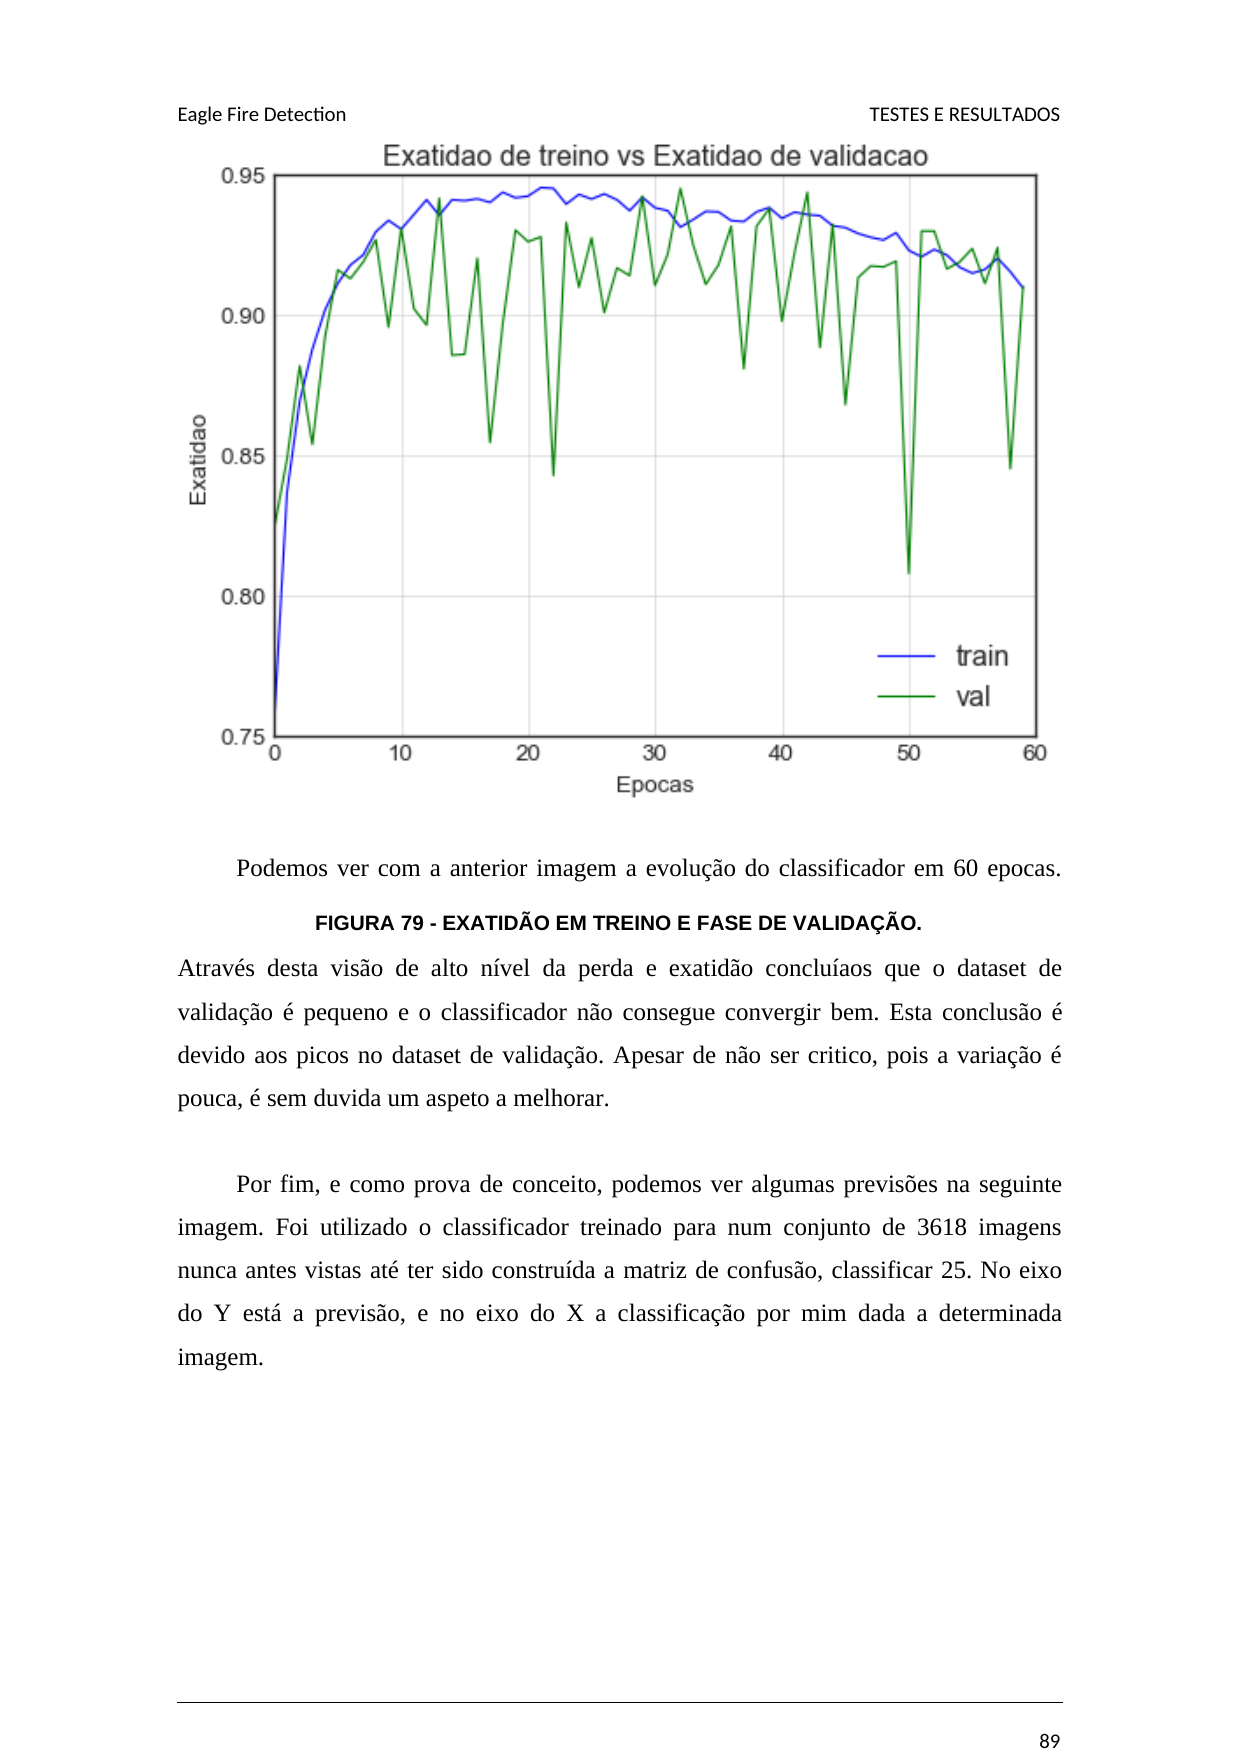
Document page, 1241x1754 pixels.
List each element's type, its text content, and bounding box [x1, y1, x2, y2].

picture [176, 131, 1062, 810]
text Por fim, e como prova de conceito, podemos ver algumas previsões na seguinte imagem. Foi utilizado o classificador treinado para num conjunto de 3618 imagens nunca antes vistas até ter sido construída a matriz de confusão, classificar 25. No eixo do Y está a previsão, e no eixo do X a classificação por mim dada a determinada imagem. [177, 1169, 1063, 1370]
